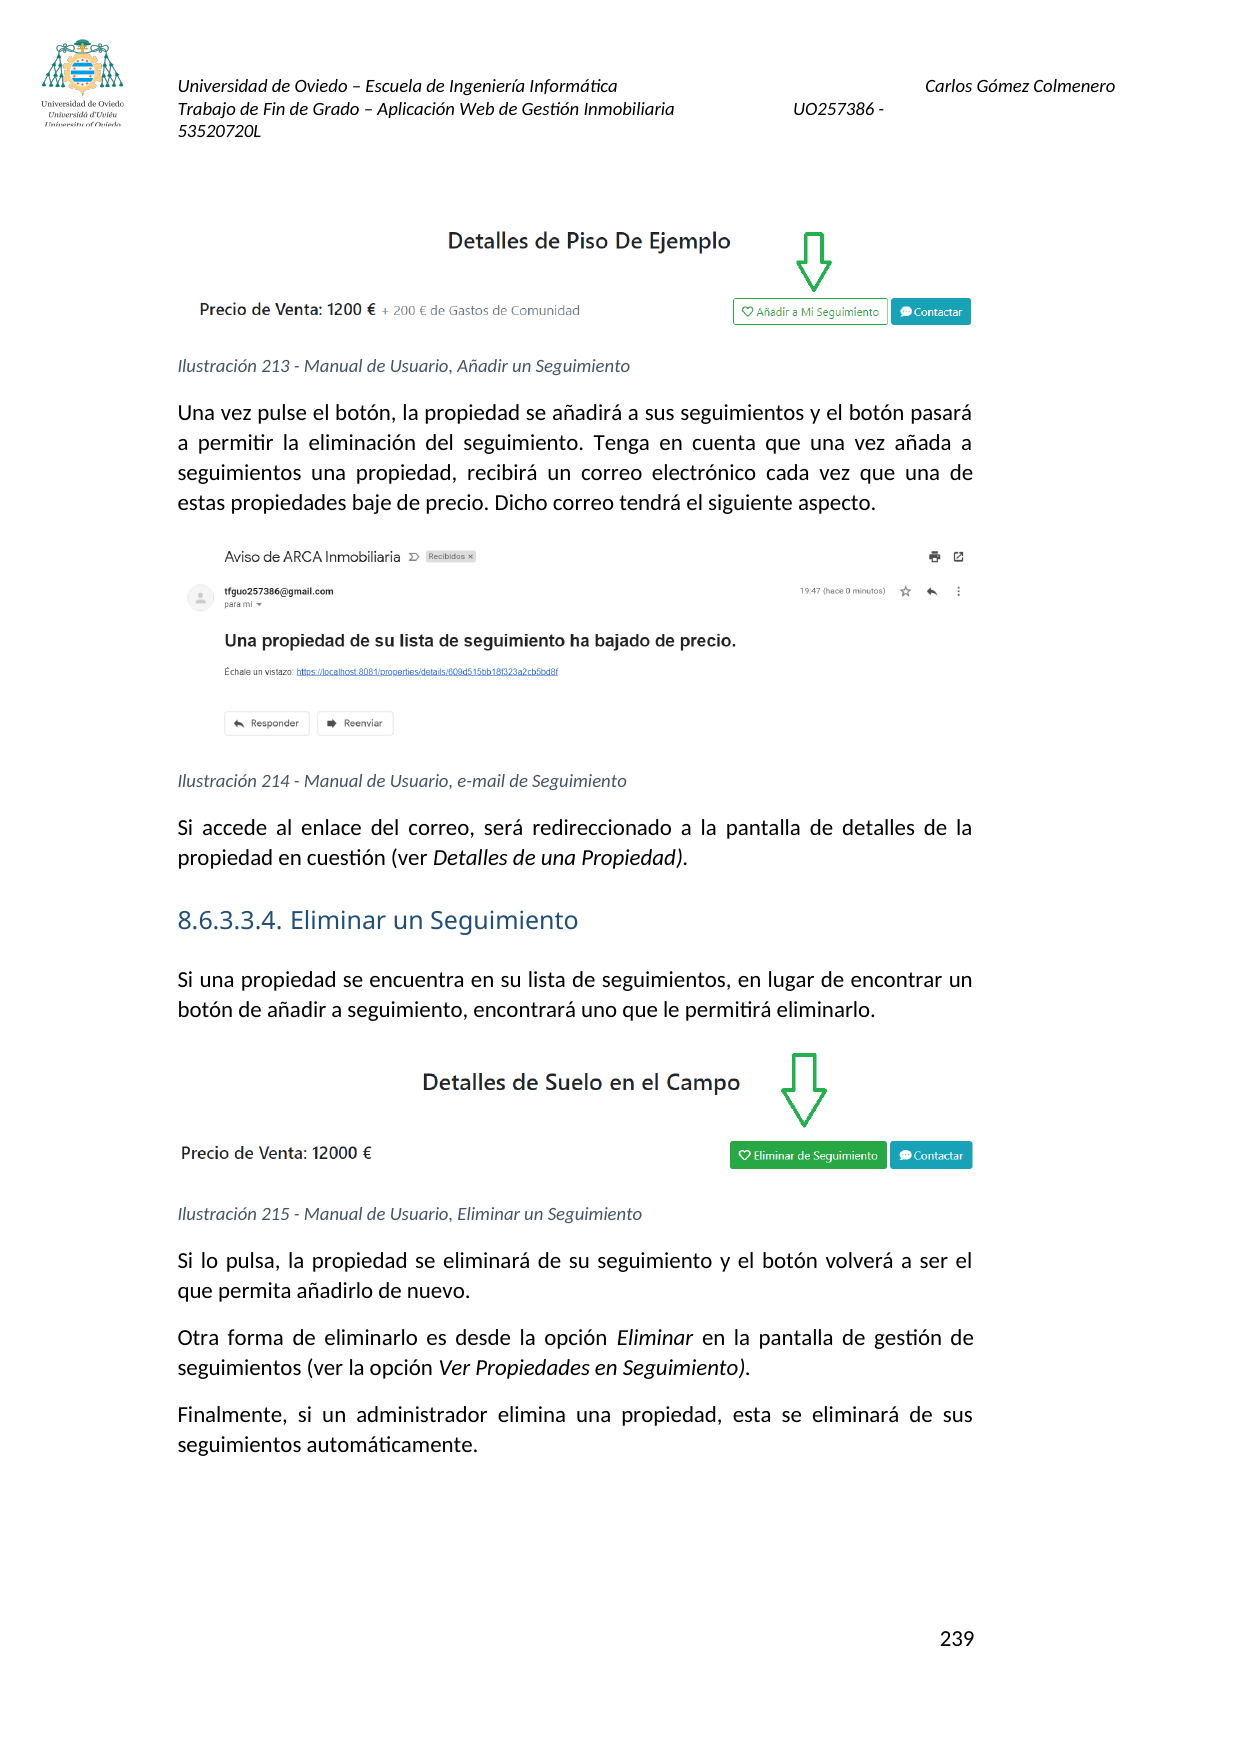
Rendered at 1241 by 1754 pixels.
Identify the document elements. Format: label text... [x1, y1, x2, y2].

picture [177, 535, 975, 751]
picture [177, 1041, 975, 1184]
picture [177, 198, 975, 336]
picture [36, 38, 124, 126]
text Si una propiedad se encuentra en su lista de seguimientos, en lugar de encontrar un botón de añadir a seguimiento, encontrará uno que le permitirá eliminarlo. [177, 965, 974, 1023]
text Ilustración 215 - Manual de Usuario, Eliminar un Seguimiento [177, 1202, 974, 1225]
text Otra forma de eliminarlo es desde la opción Eliminar en la pantalla de gestión de seguimientos (ver la opción Ver Propiedades en Seguimiento). [177, 1323, 974, 1381]
text Ilustración 213 - Manual de Usuario, Añadir un Seguimiento [177, 354, 974, 377]
subtitle Eliminar un Seguimiento [177, 903, 974, 937]
text Una vez pulse el botón, la propiedad se añadirá a sus seguimientos y el botón pasará a permitir la eliminación del seguimiento. Tenga en cuenta que una vez añada a seguimientos una propiedad, recibirá un correo electrónico cada vez que una de estas propiedades baje de precio. Dicho correo tendrá el siguiente aspecto. [177, 398, 974, 517]
text Si accede al enlace del correo, será redireccionado a la pantalla de detalles de la propiedad en cuestión (ver Detalles de una Propiedad). [177, 813, 974, 872]
text Finalmente, si un administrador elimina una propiedad, esta se eliminará de sus seguimientos automáticamente. [177, 1400, 974, 1458]
text Ilustración 214 - Manual de Usuario, e-mail de Seguimiento [177, 769, 974, 792]
text Si lo pulsa, la propiedad se eliminará de su seguimiento y el botón volverá a ser el que permita añadirlo de nuevo. [177, 1246, 974, 1304]
